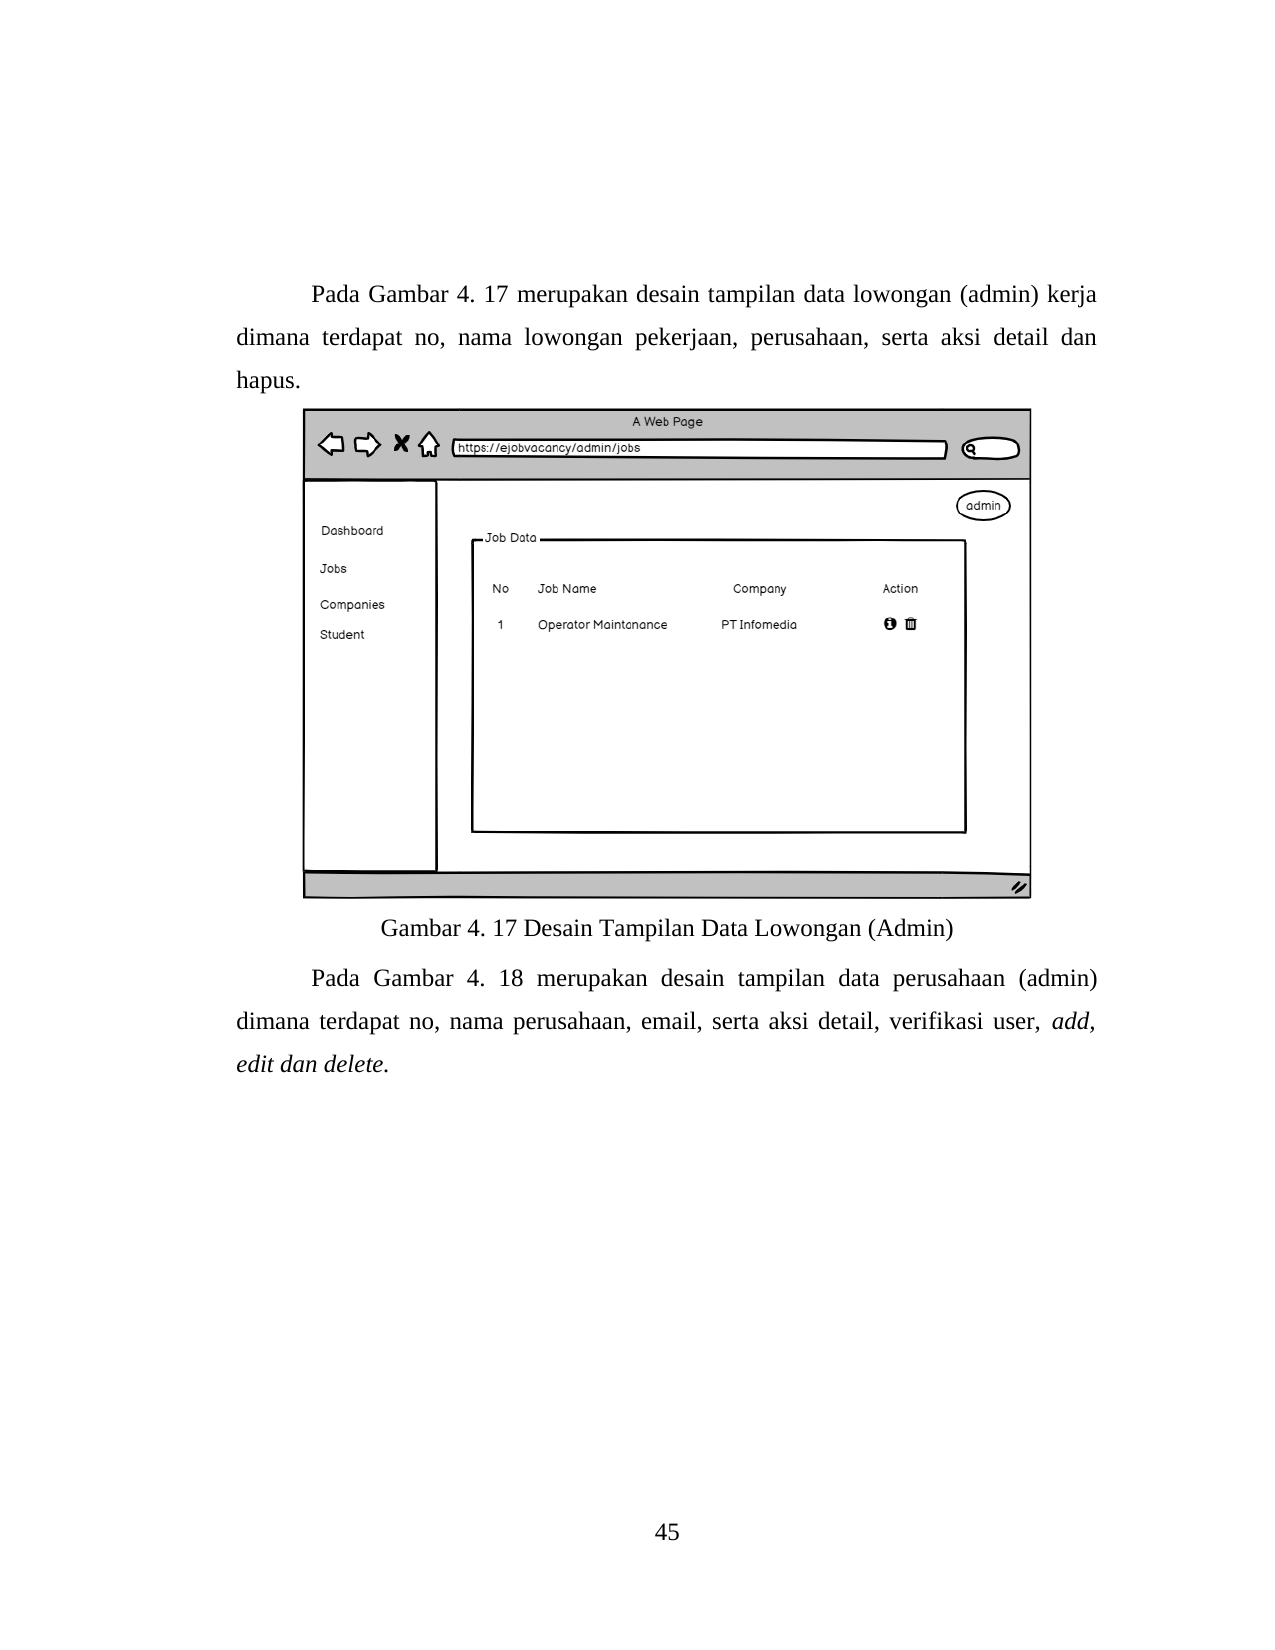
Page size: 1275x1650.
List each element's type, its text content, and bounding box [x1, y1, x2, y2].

text Pada Gambar 4. 18 merupakan desain tampilan data perusahaan (admin) dimana terdapat no, nama perusahaan, email, serta aksi detail, verifikasi user, add, edit dan delete. [236, 963, 1098, 1078]
text Pada Gambar 4. 17 merupakan desain tampilan data lowongan (admin) kerja dimana terdapat no, nama lowongan pekerjaan, perusahaan, serta aksi detail dan hapus. [236, 279, 1098, 394]
text Gambar 4. 17 Desain Tampilan Data Lowongan (Admin) [236, 913, 1098, 942]
picture [302, 408, 1032, 899]
